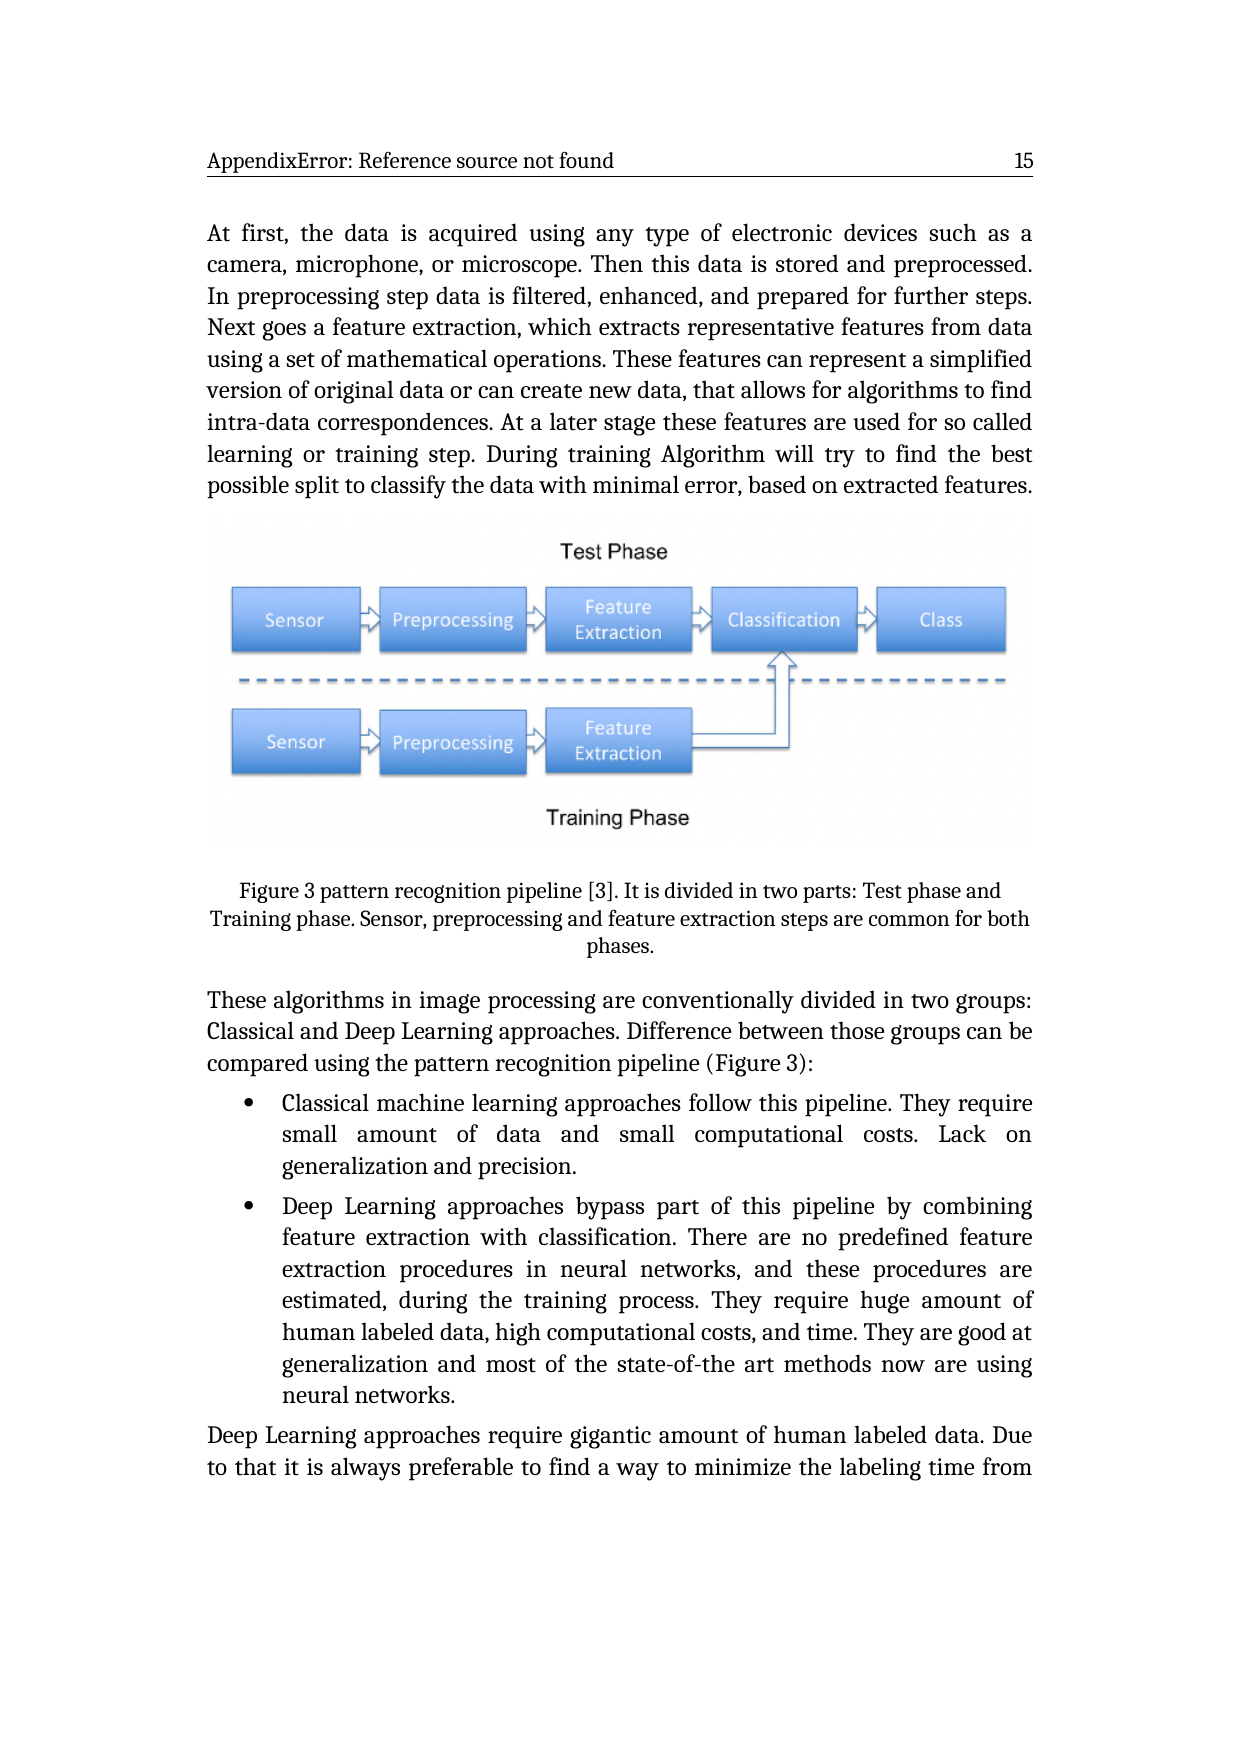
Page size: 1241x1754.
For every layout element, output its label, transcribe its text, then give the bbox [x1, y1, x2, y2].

text Figure 3 pattern recognition pipeline. It is divided in two parts: Test phase and Training phase. Sensor, preprocessing and feature extraction steps are common for both phases. [207, 878, 1033, 959]
list Classical machine learning approaches follow this pipeline. They require small amount of data and small computational costs. Lack on generalization and precision. [244, 1089, 1033, 1181]
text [207, 218, 1033, 500]
picture [206, 511, 1034, 850]
list Deep Learning approaches bypass part of this pipeline by combining feature extraction with classification. There are no predefined feature extraction procedures in neural networks, and these procedures are estimated, during the training process. They require huge amount of human labeled data, high computational costs, and time. They are good at generalization and most of the state-of-the art methods now are using neural networks. [244, 1192, 1033, 1410]
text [207, 1421, 1033, 1481]
text These algorithms in image processing are conventionally divided in two groups: Classical and Deep Learning approaches. Difference between those groups can be compared using the pattern recognition pipeline (Figure 3): [207, 986, 1033, 1077]
